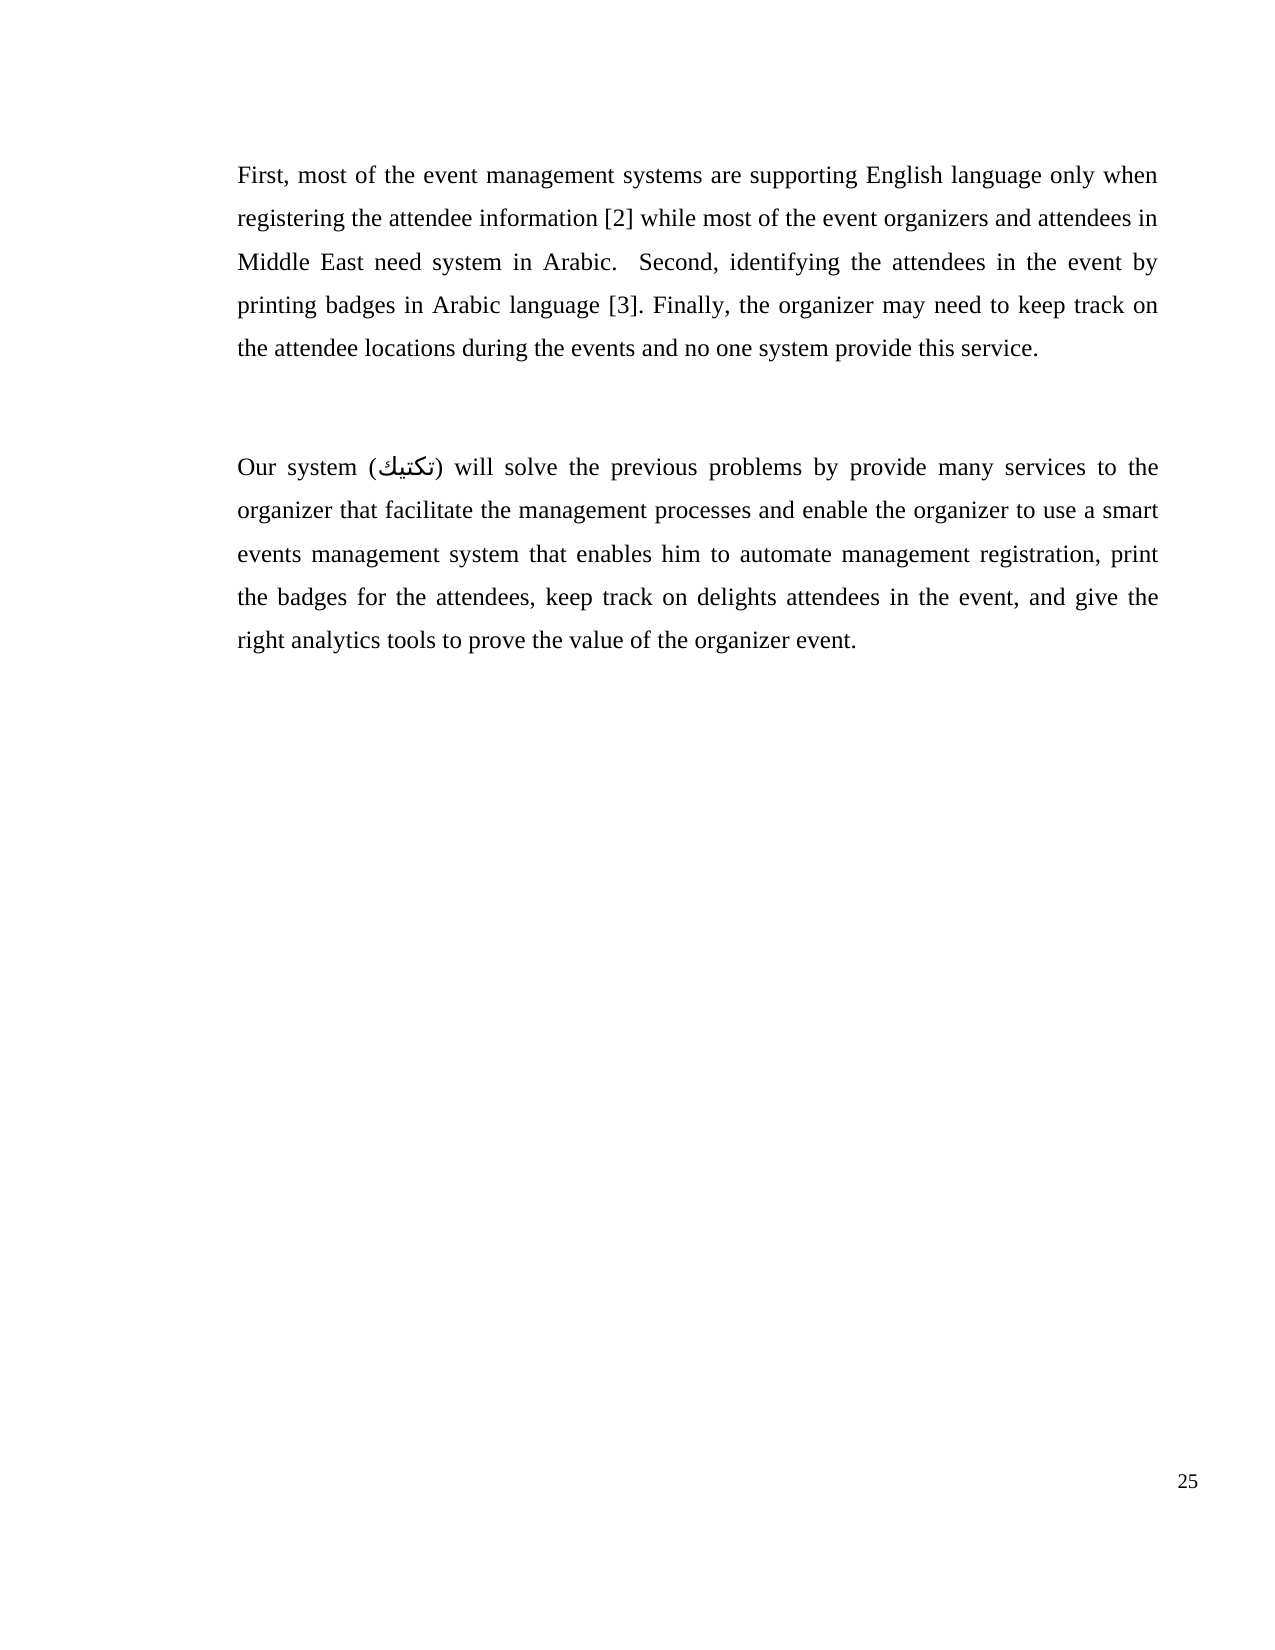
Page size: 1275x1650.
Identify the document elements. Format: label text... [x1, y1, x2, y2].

text First, most of the event management systems are supporting English language only when registering the attendee information [2] while most of the event organizers and attendees in Middle East need system in Arabic. Second, identifying the attendees in the event by printing badges in Arabic language [3]. Finally, the organizer may need to keep track on the attendee locations during the events and no one system provide this service. [237, 160, 1160, 362]
text Our system (تكتيك) will solve the previous problems by provide many services to the organizer that facilitate the management processes and enable the organizer to use a smart events management system that enables him to automate management registration, print the badges for the attendees, keep track on delights attendees in the event, and give the right analytics tools to prove the value of the organizer event. [237, 452, 1160, 654]
